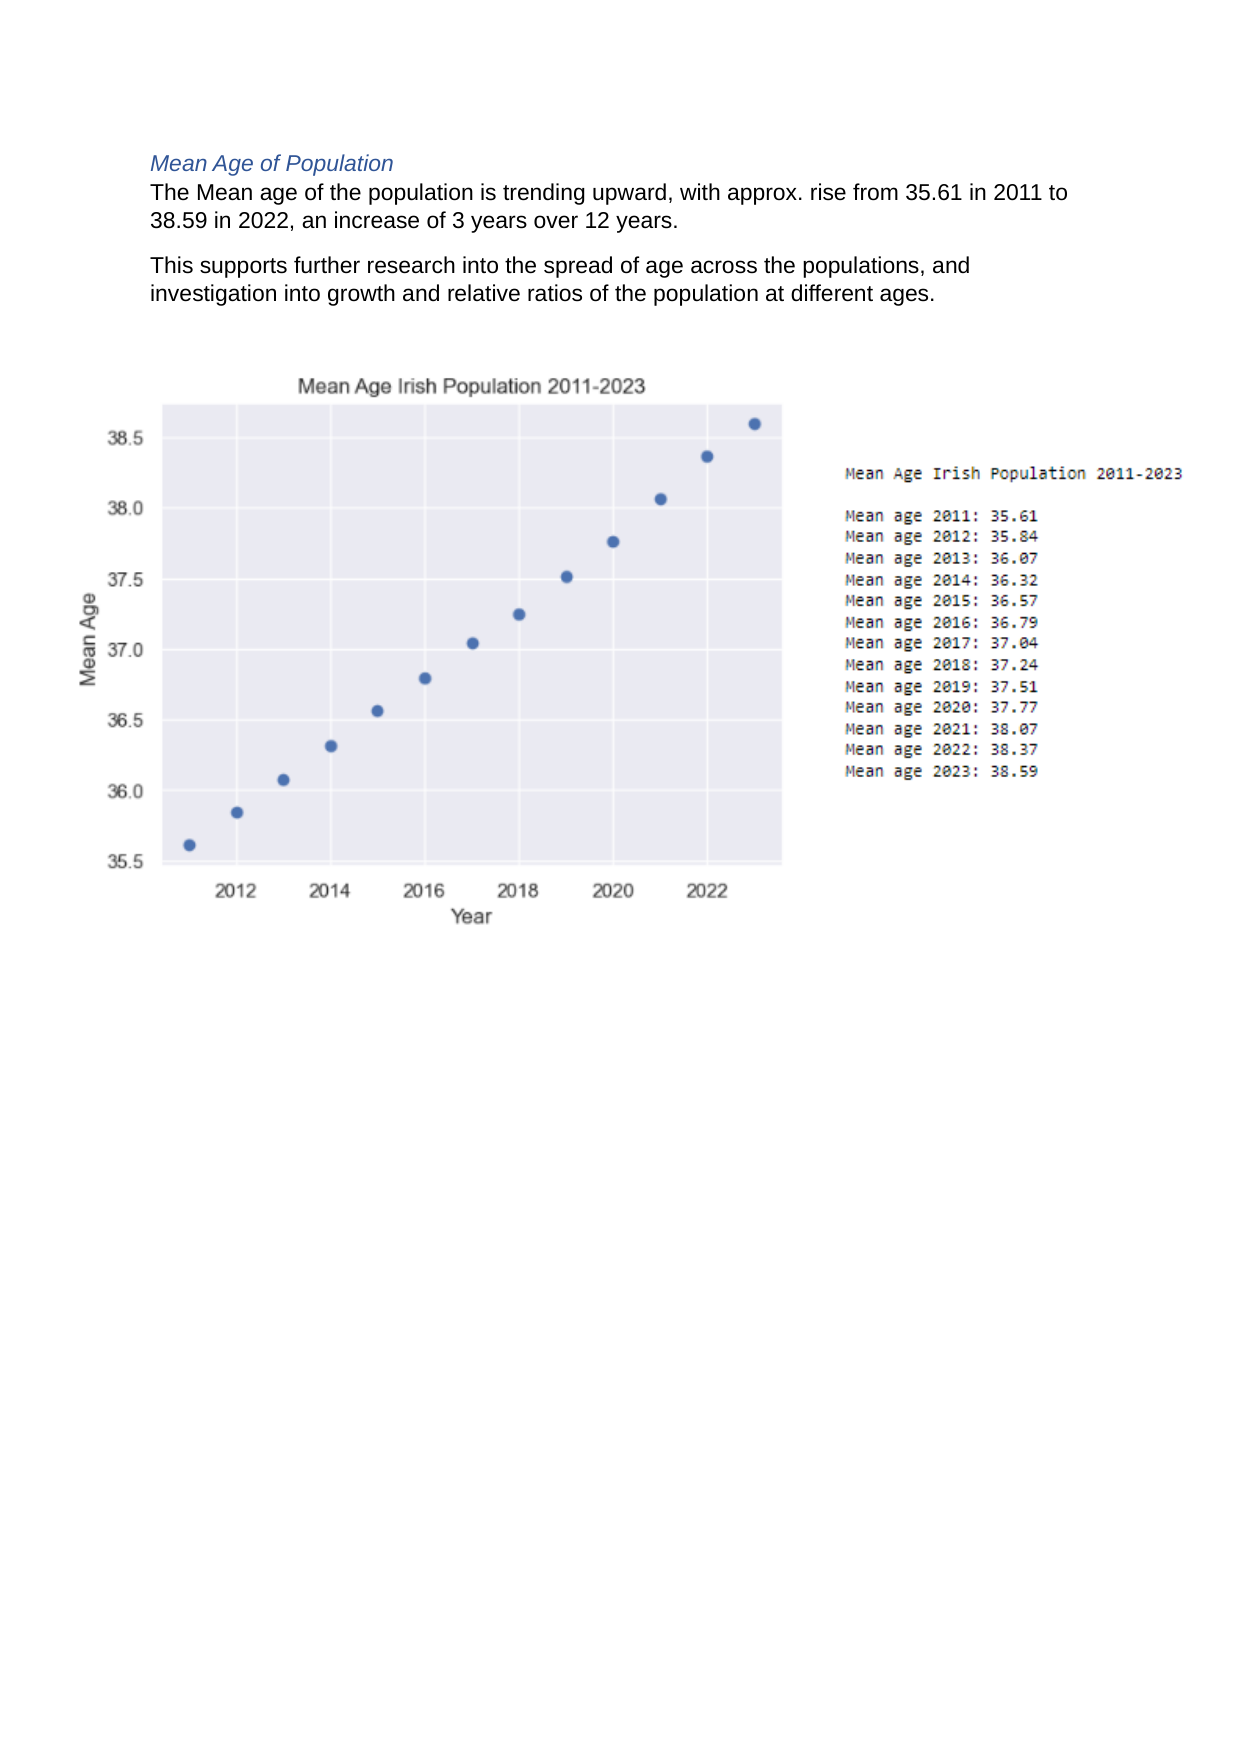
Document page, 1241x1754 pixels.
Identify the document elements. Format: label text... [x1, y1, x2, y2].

subtitle Mean Age of Population [150, 150, 1090, 176]
picture [61, 366, 829, 942]
picture [839, 459, 1187, 788]
text This supports further research into the spread of age across the populations, and investigation into growth and relative ratios of the population at different ages. [150, 252, 1090, 307]
text The Mean age of the population is trending upward, with approx. rise from 35.61 in 2011 to 38.59 in 2022, an increase of 3 years over 12 years. [150, 178, 1090, 233]
